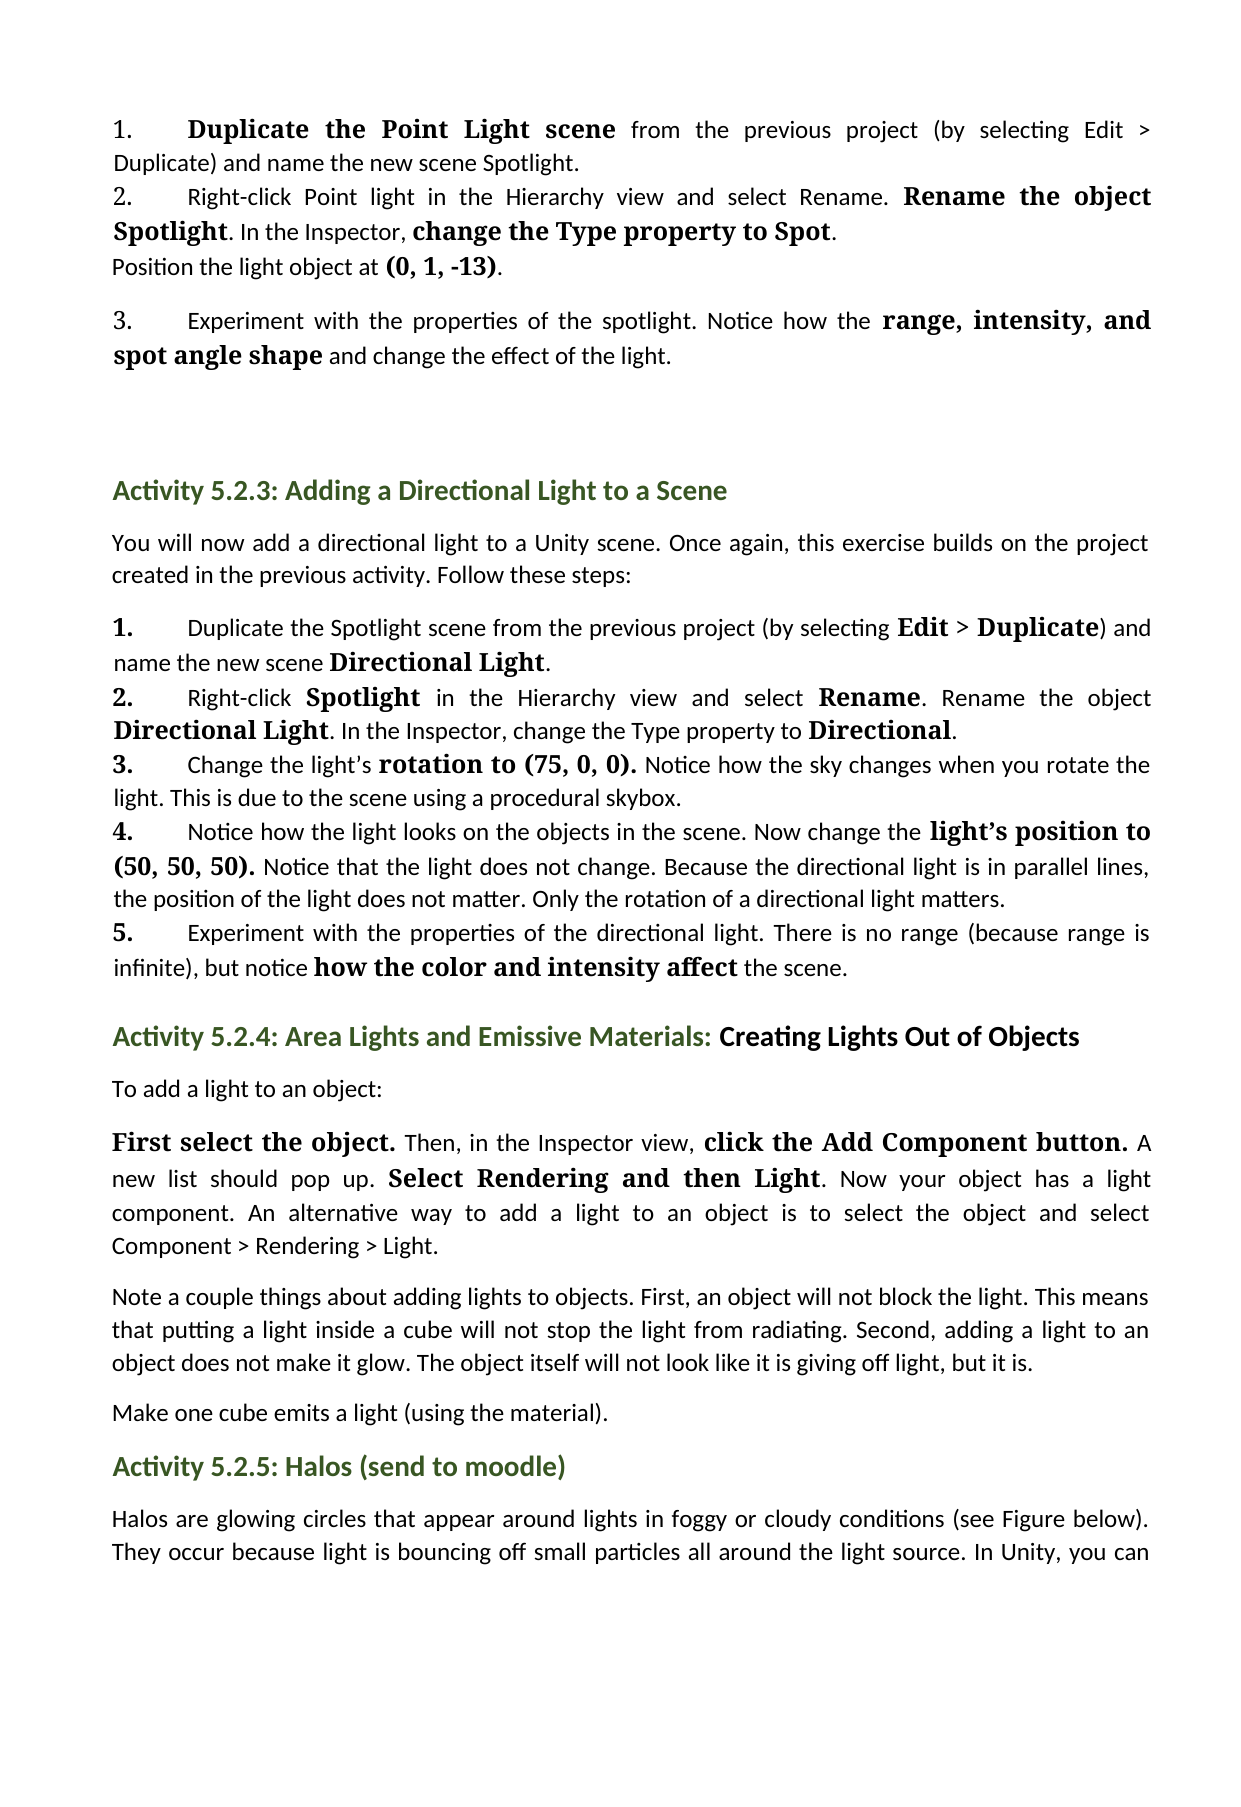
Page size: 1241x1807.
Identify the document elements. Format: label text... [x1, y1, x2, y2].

list Duplicate the Spotlight scene from the previous project (by selecting Edit > Duplicate) and name the new scene Directional Light. [112, 609, 1152, 678]
text Activity 5.2.5: Halos (send to moodle) [112, 1448, 1152, 1483]
text To add a light to an object: [112, 1073, 1152, 1104]
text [112, 1503, 1152, 1566]
list Experiment with the properties of the directional light. There is no range (because range is infinite), but notice how the color and intensity affect the scene. [112, 915, 1152, 984]
text Make one cube emits a light (using the material). [112, 1397, 1152, 1428]
text Note a couple things about adding lights to objects. First, an object will not block the light. This means that putting a light inside a cube will not stop the light from radiating. Second, adding a light to an object does not make it glow. The object itself will not look like it is giving off light, but it is. [112, 1281, 1152, 1377]
list Experiment with the properties of the spotlight. Notice how the range, intensity, and spot angle shape and change the effect of the light. [112, 302, 1152, 372]
list Change the light’s rotation to (75, 0, 0). Notice how the sky changes when you rotate the light. This is due to the scene using a procedural skybox. [112, 747, 1152, 812]
text First select the object. Then, in the Inspector view, click the Add Component button. A new list should pop up. Select Rendering and then Light. Now your object has a light component. An alternative way to add a light to an object is to select the object and select Component > Rendering > Light. [112, 1124, 1152, 1261]
list Duplicate the Point Light scene from the previous project (by selecting Edit > Duplicate) and name the new scene Spotlight. [112, 112, 1152, 178]
text Activity 5.2.3: Adding a Directional Light to a Scene [112, 472, 1152, 507]
text You will now add a directional light to a Unity scene. Once again, this exercise builds on the project created in the previous activity. Follow these steps: [112, 527, 1152, 590]
list Right-click Spotlight in the Hierarchy view and select Rename. Rename the object Directional Light. In the Inspector, change the Type property to Directional. [112, 679, 1152, 747]
text Activity 5.2.4: Area Lights and Emissive Materials: Creating Lights Out of Objects [112, 1018, 1152, 1054]
list Notice how the light looks on the objects in the scene. Now change the light’s position to (50, 50, 50). Notice that the light does not change. Because the directional light is in parallel lines, the position of the light does not matter. Only the rotation of a directional light matters. [112, 813, 1152, 914]
text Position the light object at (0, 1, -13). [112, 249, 1152, 283]
list Right-click Point light in the Hierarchy view and select Rename. Rename the object Spotlight. In the Inspector, change the Type property to Spot. [112, 179, 1152, 248]
